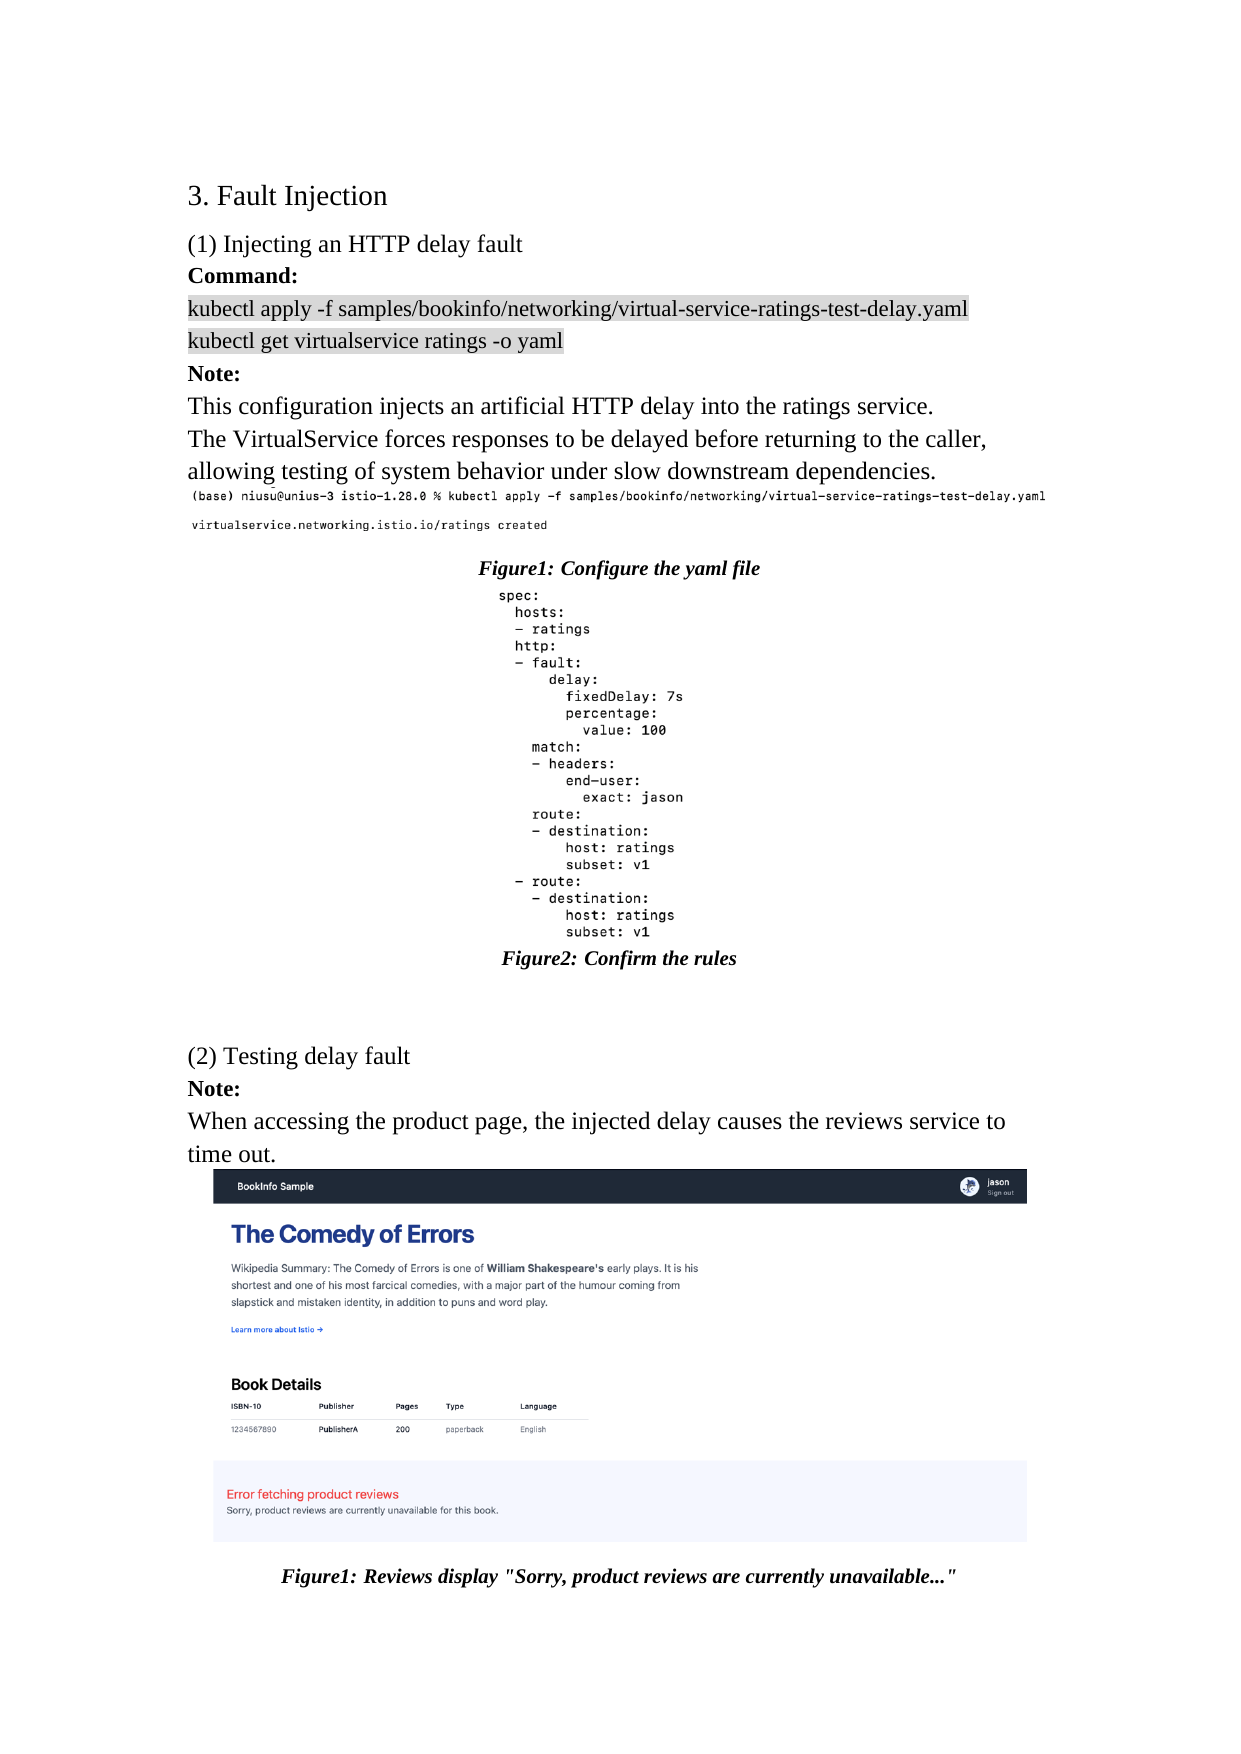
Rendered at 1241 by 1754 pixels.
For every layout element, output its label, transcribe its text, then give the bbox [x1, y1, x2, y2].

picture [213, 1169, 1027, 1542]
text Figure1: Reviews display "Sorry, product reviews are currently unavailable..." [187, 1559, 1053, 1592]
text 3. Fault Injection [187, 162, 1053, 227]
text Command: [187, 259, 1053, 292]
text Figure1: Configure the yaml file [187, 552, 1053, 584]
text Note: [187, 357, 1053, 389]
text Note: [187, 1072, 1053, 1104]
text When accessing the product page, the injected delay causes the reviews service to time out. [187, 1104, 1053, 1169]
text This configuration injects an artificial HTTP delay into the ratings service. The VirtualService forces responses to be delayed before returning to the caller, allowing testing of system behavior under slow downstream dependencies. [187, 389, 1053, 487]
text kubectl apply -f samples/bookinfo/networking/virtual-service-ratings-test-delay.yaml [187, 292, 1053, 324]
picture [493, 584, 747, 941]
picture [187, 487, 1053, 531]
text (1) Injecting an HTTP delay fault [187, 227, 1053, 259]
text Figure2: Confirm the rules [187, 942, 1053, 974]
text (2) Testing delay fault [187, 1039, 1053, 1072]
text kubectl get virtualservice ratings -o yaml [187, 324, 1053, 357]
